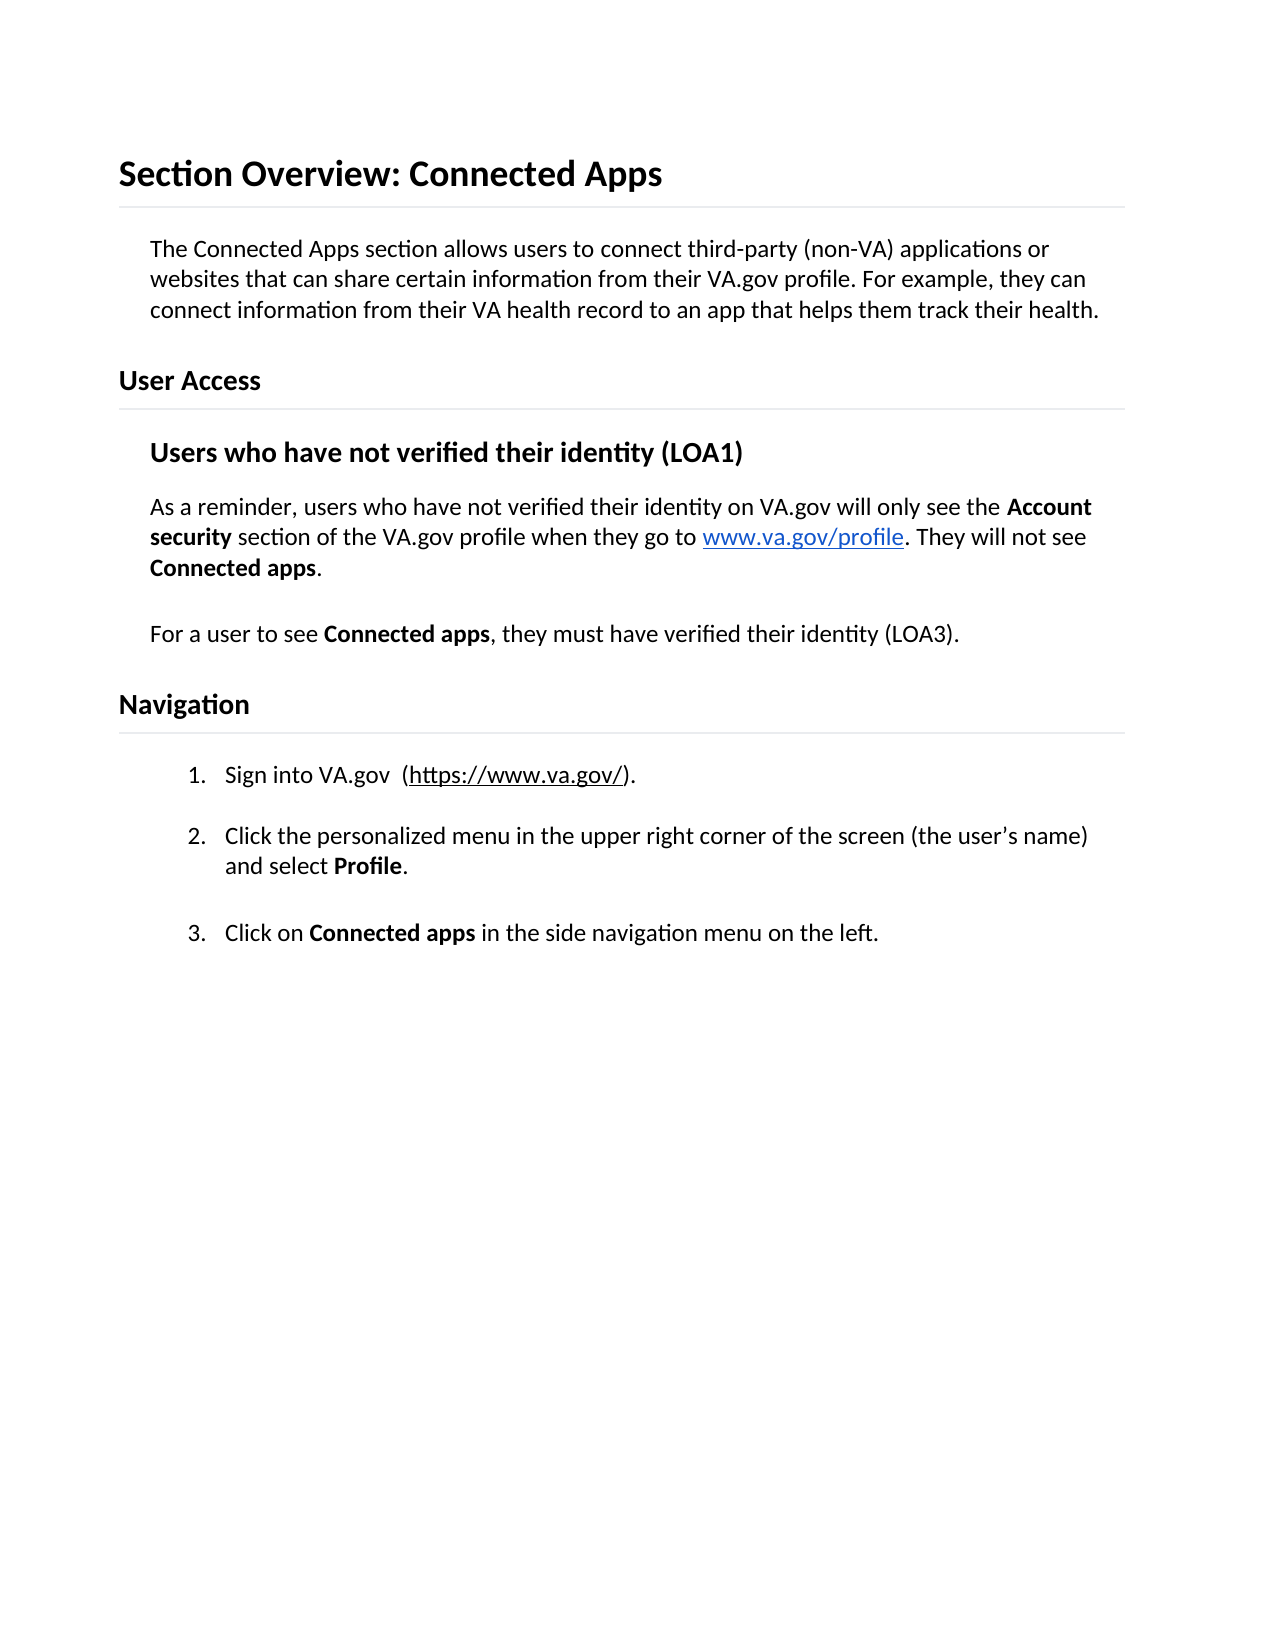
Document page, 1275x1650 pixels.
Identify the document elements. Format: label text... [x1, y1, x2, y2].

subtitle Section Overview: Connected Apps [119, 150, 1125, 206]
subtitle User Access [119, 362, 1125, 408]
text As a reminder, users who have not verified their identity on VA.gov will only see the Account security section of the VA.gov profile when they go to www.va.gov/profile. They will not see Connected apps. [150, 491, 1125, 582]
subtitle Navigation [119, 686, 1125, 732]
list Sign into VA.gov (https://www.va.gov/). [187, 759, 1125, 789]
list Click the personalized menu in the upper right corner of the screen (the user’s name) and select Profile. [187, 820, 1125, 881]
text Users who have not verified their identity (LOA1) [150, 434, 1125, 470]
text For a user to see Connected apps, they must have verified their identity (LOA3). [150, 618, 1125, 649]
list Click on Connected apps in the side navigation menu on the left. [187, 918, 1125, 948]
